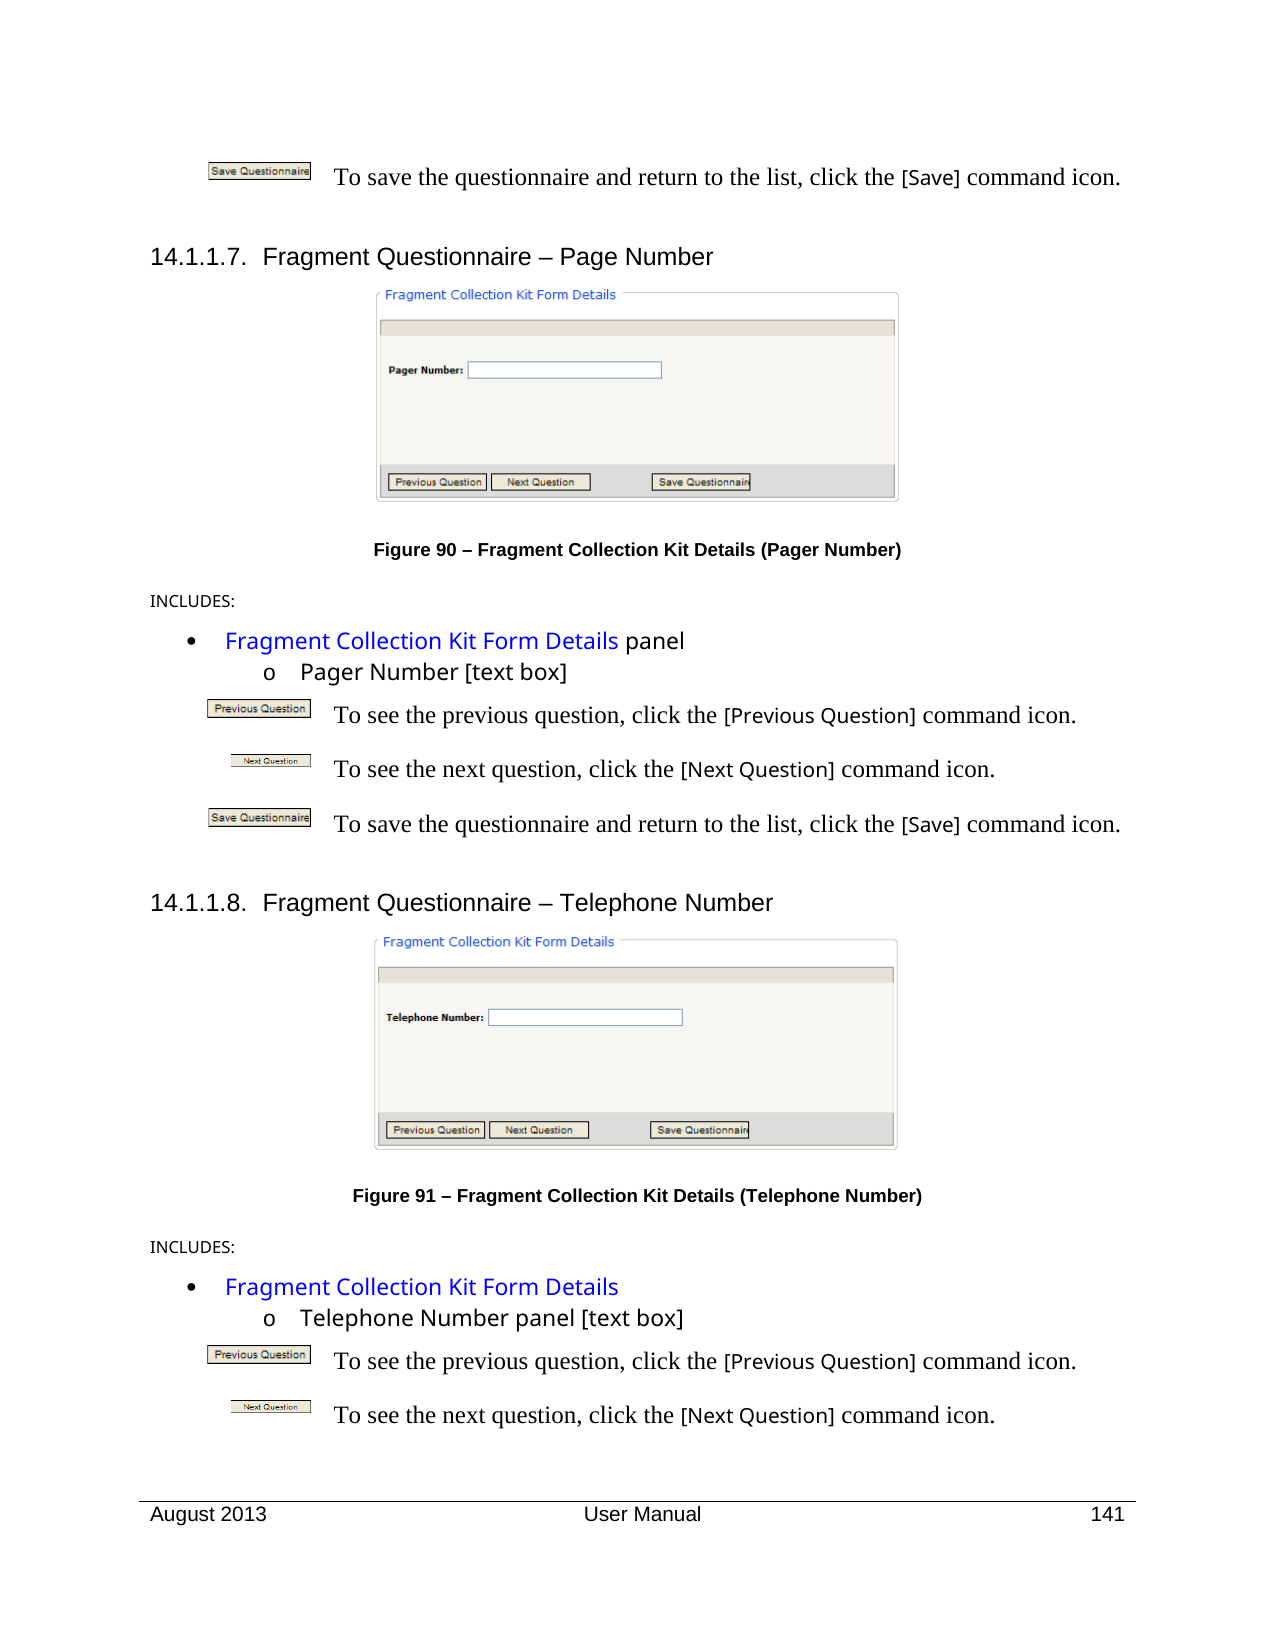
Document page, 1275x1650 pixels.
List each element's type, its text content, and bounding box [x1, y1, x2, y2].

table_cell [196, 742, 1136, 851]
picture [208, 162, 311, 180]
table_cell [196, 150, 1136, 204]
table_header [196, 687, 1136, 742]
picture [208, 808, 311, 827]
text INCLUDES: [150, 589, 1125, 612]
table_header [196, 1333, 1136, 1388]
text Figure 90 – Fragment Collection Kit Details (Pager Number) [150, 539, 1125, 560]
subtitle Fragment Questionnaire – Telephone Number [150, 888, 1125, 917]
picture [231, 754, 311, 767]
list Pager Number [text box] [262, 656, 1125, 687]
list Fragment Collection Kit Form Details [187, 1271, 1125, 1302]
picture [207, 699, 311, 718]
picture [207, 1345, 311, 1364]
text Figure 91 – Fragment Collection Kit Details (Telephone Number) [150, 1185, 1125, 1206]
text INCLUDES: [150, 1236, 1125, 1258]
picture [371, 283, 904, 510]
subtitle Fragment Questionnaire – Page Number [150, 242, 1125, 271]
picture [231, 1400, 311, 1413]
picture [371, 929, 904, 1156]
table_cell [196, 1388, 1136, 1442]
list Fragment Collection Kit Form Details panel [187, 624, 1125, 656]
list Telephone Number panel [text box] [262, 1302, 1125, 1333]
